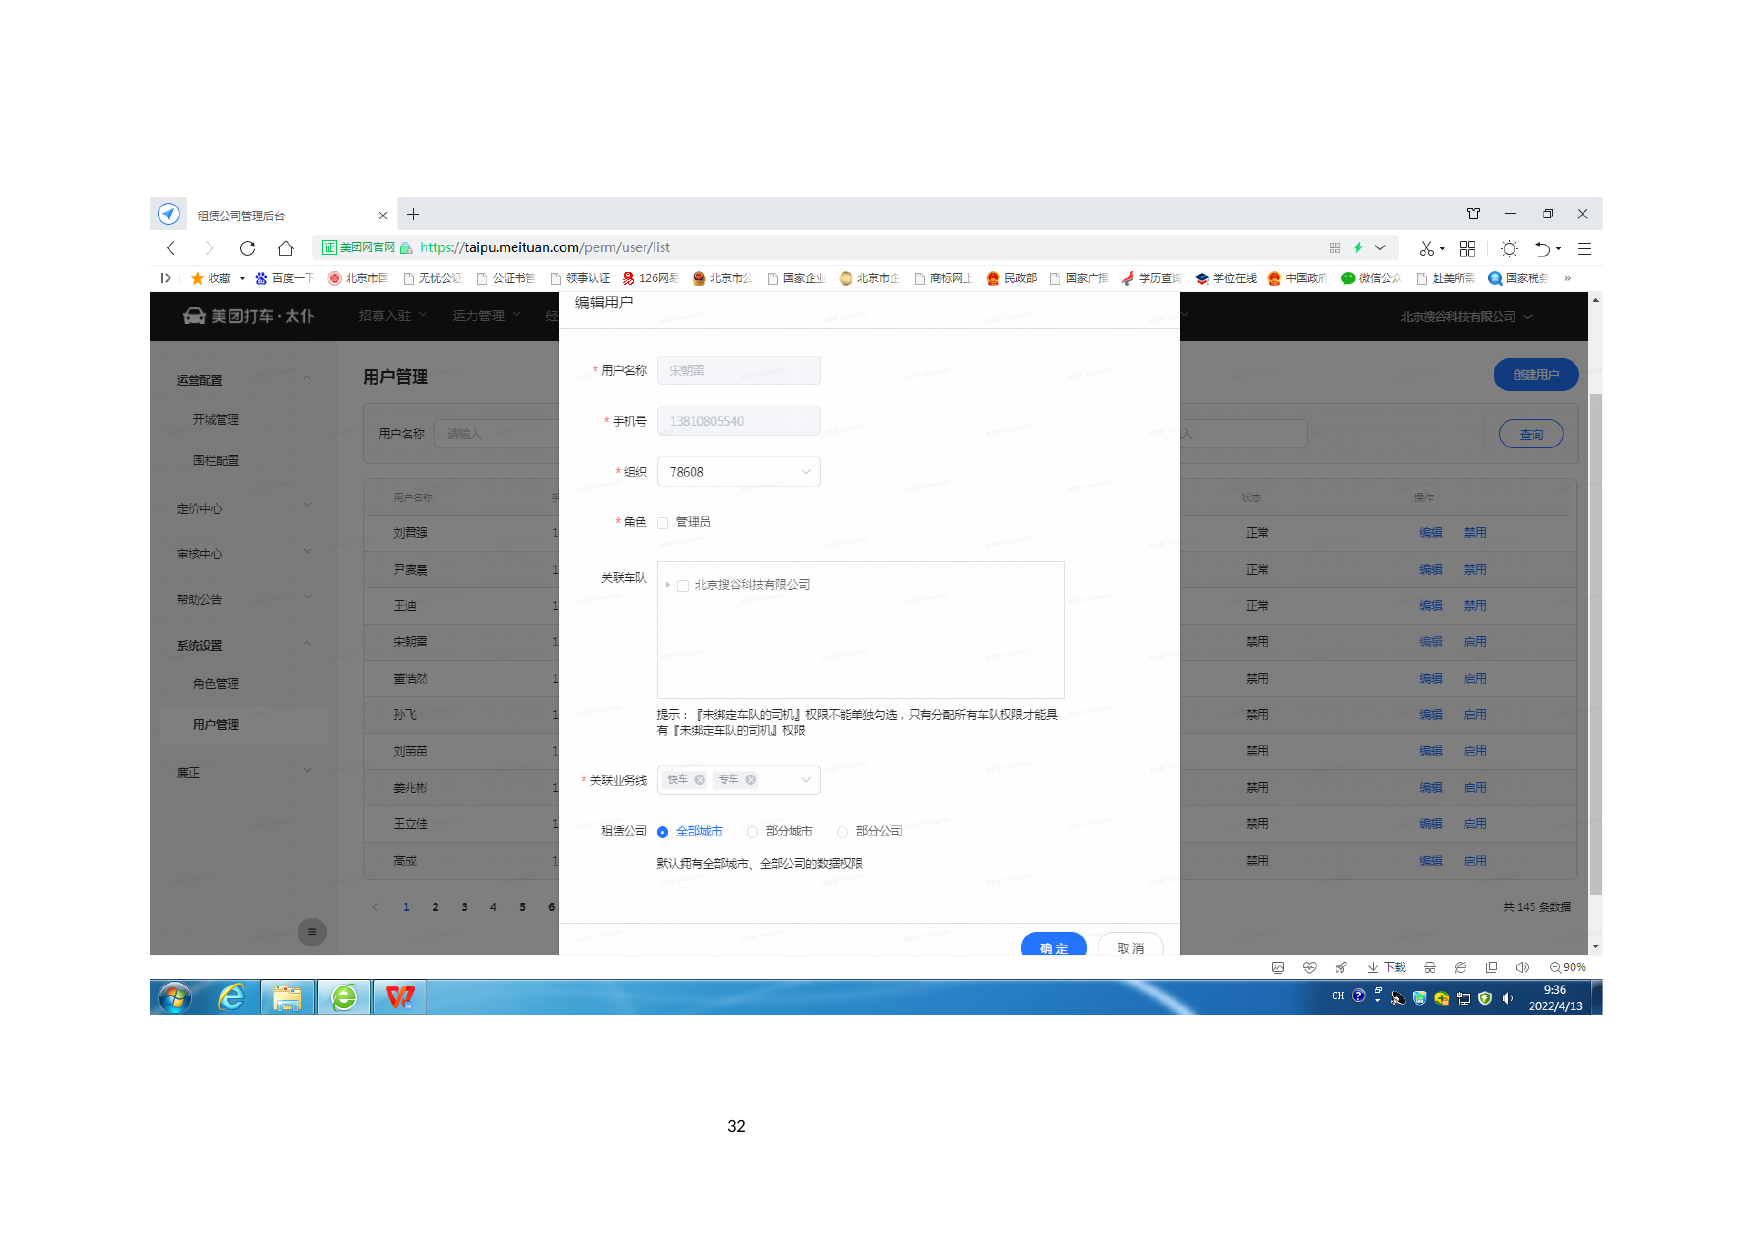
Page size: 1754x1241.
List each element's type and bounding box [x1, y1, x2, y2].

picture [150, 197, 1603, 1015]
